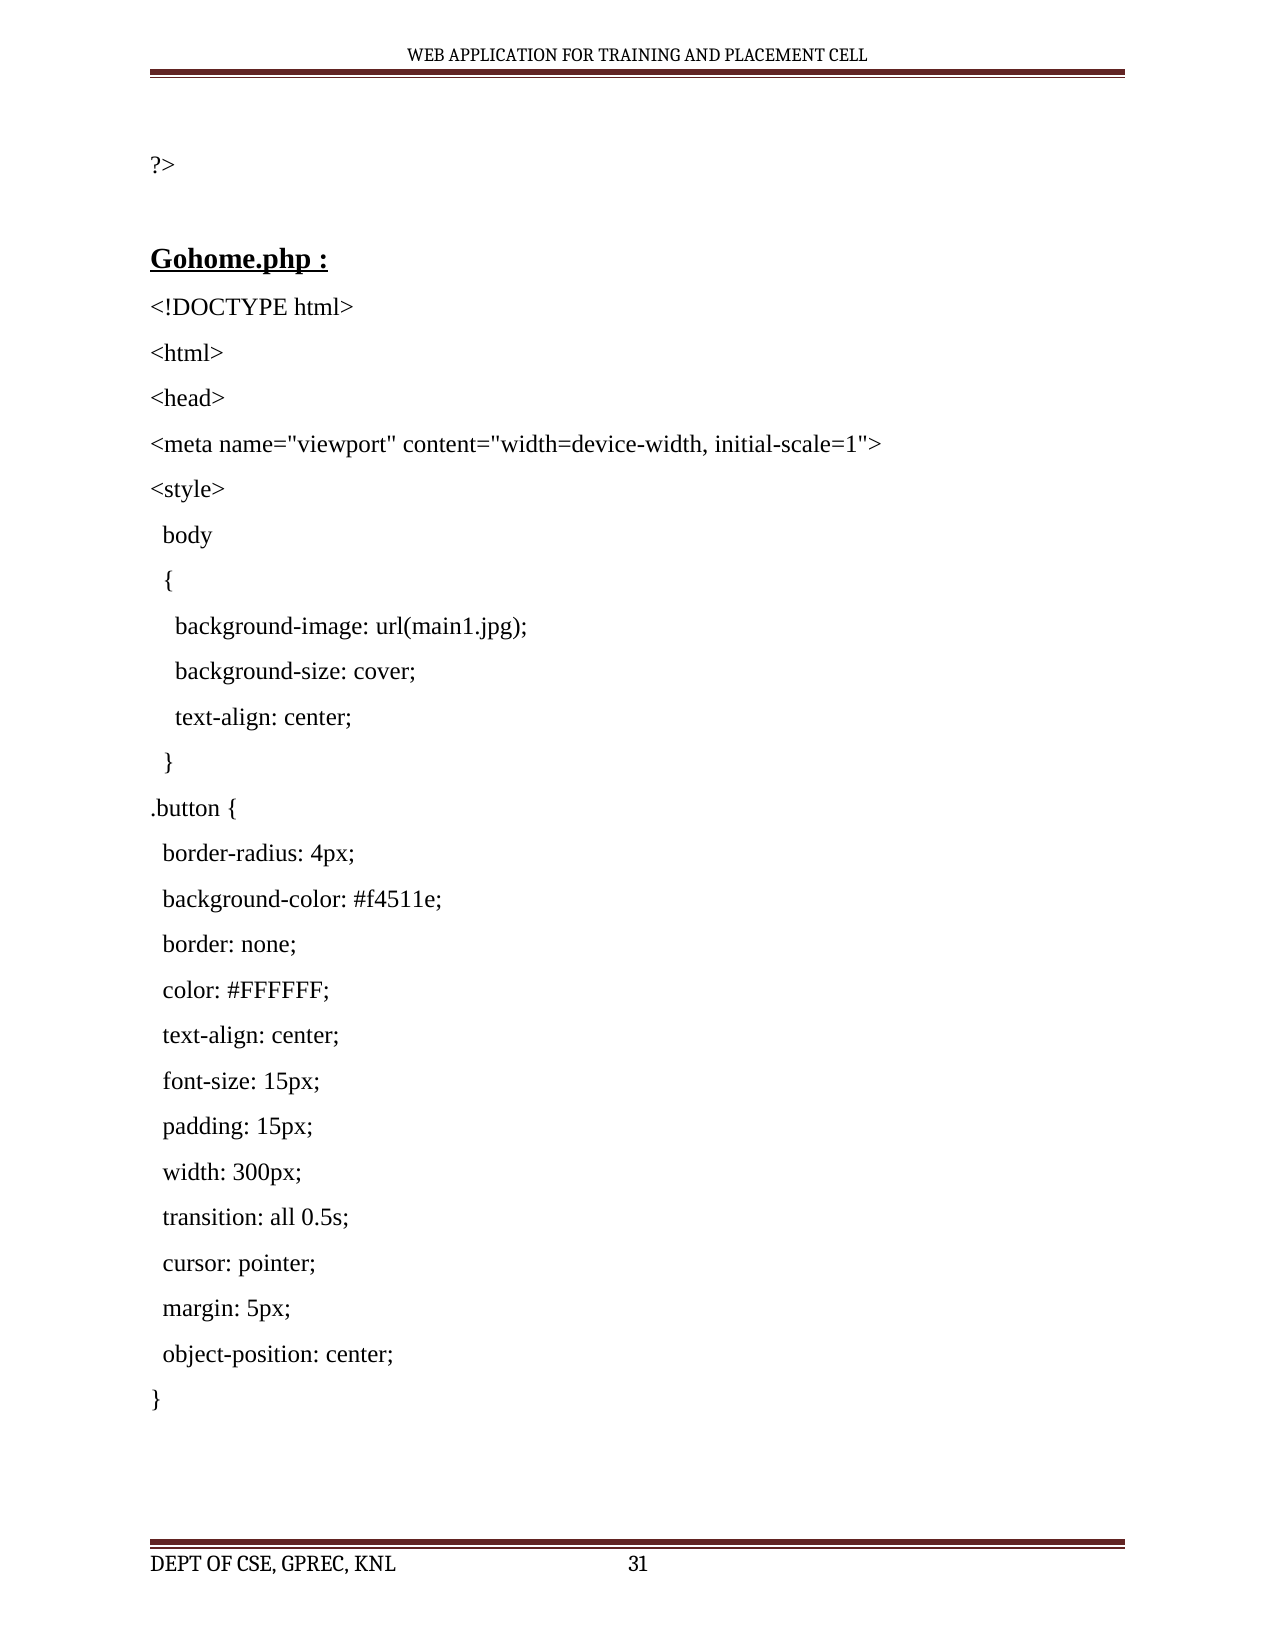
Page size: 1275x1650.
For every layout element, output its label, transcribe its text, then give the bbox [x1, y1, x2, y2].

text background-image: url(main1.jpg); [150, 611, 1125, 639]
text <html> [150, 338, 1125, 366]
text ?> [150, 150, 1125, 179]
text } [150, 1384, 1125, 1413]
text { [150, 565, 1125, 594]
text border-radius: 4px; [150, 838, 1125, 867]
text <head> [150, 383, 1125, 412]
text background-size: cover; [150, 656, 1125, 685]
text font-size: 15px; [150, 1066, 1125, 1095]
text padding: 15px; [150, 1111, 1125, 1140]
text .button { [150, 793, 1125, 822]
text object-position: center; [150, 1339, 1125, 1368]
text cursor: pointer; [150, 1248, 1125, 1277]
text <style> [150, 474, 1125, 503]
text <!DOCTYPE html> [150, 292, 1125, 321]
text <meta name="viewport" content="width=device-width, initial-scale=1"> [150, 429, 1125, 457]
text text-align: center; [150, 702, 1125, 731]
text } [150, 747, 1125, 776]
text background-color: #f4511e; [150, 884, 1125, 913]
text width: 300px; [150, 1157, 1125, 1186]
text color: #FFFFFF; [150, 975, 1125, 1004]
text text-align: center; [150, 1020, 1125, 1049]
text Gohome.php : [150, 241, 1125, 274]
text margin: 5px; [150, 1293, 1125, 1322]
text border: none; [150, 929, 1125, 958]
text transition: all 0.5s; [150, 1202, 1125, 1231]
text body [150, 520, 1125, 548]
